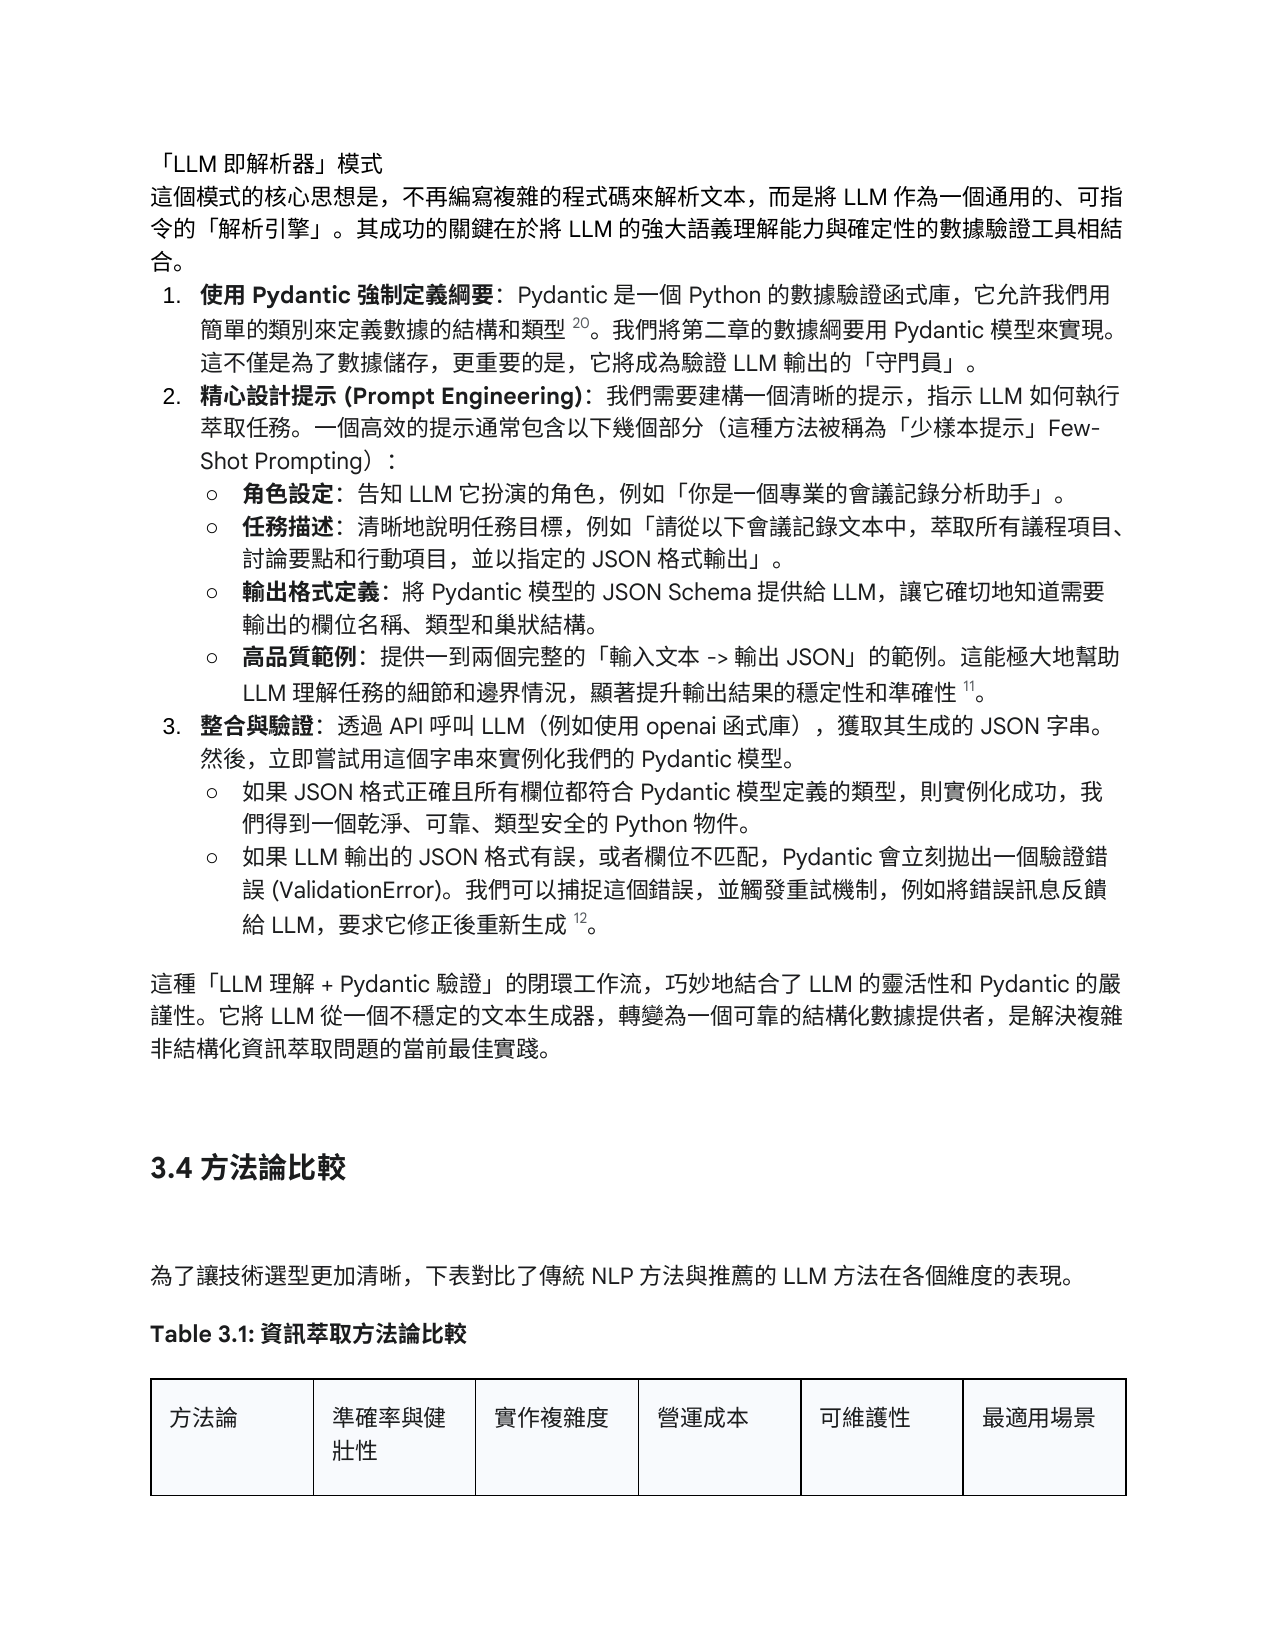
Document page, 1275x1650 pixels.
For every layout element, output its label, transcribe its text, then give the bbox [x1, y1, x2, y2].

table_header 可維護性 [802, 1380, 962, 1495]
table_header 營運成本 [639, 1380, 800, 1495]
list 使用 Pydantic 強制定義綱要：Pydantic 是一個 Python 的數據驗證函式庫，它允許我們用簡單的類別來定義數據的結構和類型 20。我們將第二章的數據綱要用 Pydantic 模型來實現。這不僅是為了數據儲存，更重要的是，它將成為驗證 LLM 輸出的「守門員」。 [162, 281, 1125, 378]
table_header 方法論 [152, 1380, 313, 1495]
table_header 最適用場景 [964, 1380, 1125, 1495]
list 精心設計提示 (Prompt Engineering)：我們需要建構一個清晰的提示，指示 LLM 如何執行萃取任務。一個高效的提示通常包含以下幾個部分（這種方法被稱為「少樣本提示」Few-Shot Prompting）： [162, 382, 1125, 476]
list 任務描述：清晰地說明任務目標，例如「請從以下會議記錄文本中，萃取所有議程項目、討論要點和行動項目，並以指定的 JSON 格式輸出」。 [205, 513, 1125, 574]
list 如果 JSON 格式正確且所有欄位都符合 Pydantic 模型定義的類型，則實例化成功，我們得到一個乾淨、可靠、類型安全的 Python 物件。 [205, 778, 1125, 839]
text Table 3.1: 資訊萃取方法論比較 [150, 1320, 1125, 1349]
list 整合與驗證：透過 API 呼叫 LLM（例如使用 openai 函式庫），獲取其生成的 JSON 字串。然後，立即嘗試用這個字串來實例化我們的 Pydantic 模型。 [162, 712, 1125, 774]
list 角色設定：告知 LLM 它扮演的角色，例如「你是一個專業的會議記錄分析助手」。 [205, 480, 1125, 509]
text 為了讓技術選型更加清晰，下表對比了傳統 NLP 方法與推薦的 LLM 方法在各個維度的表現。 [150, 1263, 1125, 1291]
list 如果 LLM 輸出的 JSON 格式有誤，或者欄位不匹配，Pydantic 會立刻拋出一個驗證錯誤 (ValidationError)。我們可以捕捉這個錯誤，並觸發重試機制，例如將錯誤訊息反饋給 LLM，要求它修正後重新生成 12。 [205, 843, 1125, 941]
table_header 準確率與健壯性 [314, 1380, 475, 1495]
text 這個模式的核心思想是，不再編寫複雜的程式碼來解析文本，而是將 LLM 作為一個通用的、可指令的「解析引擎」。其成功的關鍵在於將 LLM 的強大語義理解能力與確定性的數據驗證工具相結合。 [150, 183, 1125, 277]
subtitle 3.4 方法論比較 [150, 1151, 1125, 1187]
table_header 實作複雜度 [476, 1380, 638, 1495]
list 輸出格式定義：將 Pydantic 模型的 JSON Schema 提供給 LLM，讓它確切地知道需要輸出的欄位名稱、類型和巢狀結構。 [205, 578, 1125, 640]
text 「LLM 即解析器」模式 [150, 150, 1125, 179]
list 高品質範例：提供一到兩個完整的「輸入文本 -> 輸出 JSON」的範例。這能極大地幫助 LLM 理解任務的細節和邊界情況，顯著提升輸出結果的穩定性和準確性 11。 [205, 644, 1125, 708]
text 這種「LLM 理解 + Pydantic 驗證」的閉環工作流，巧妙地結合了 LLM 的靈活性和 Pydantic 的嚴謹性。它將 LLM 從一個不穩定的文本生成器，轉變為一個可靠的結構化數據提供者，是解決複雜非結構化資訊萃取問題的當前最佳實踐。 [150, 970, 1125, 1064]
